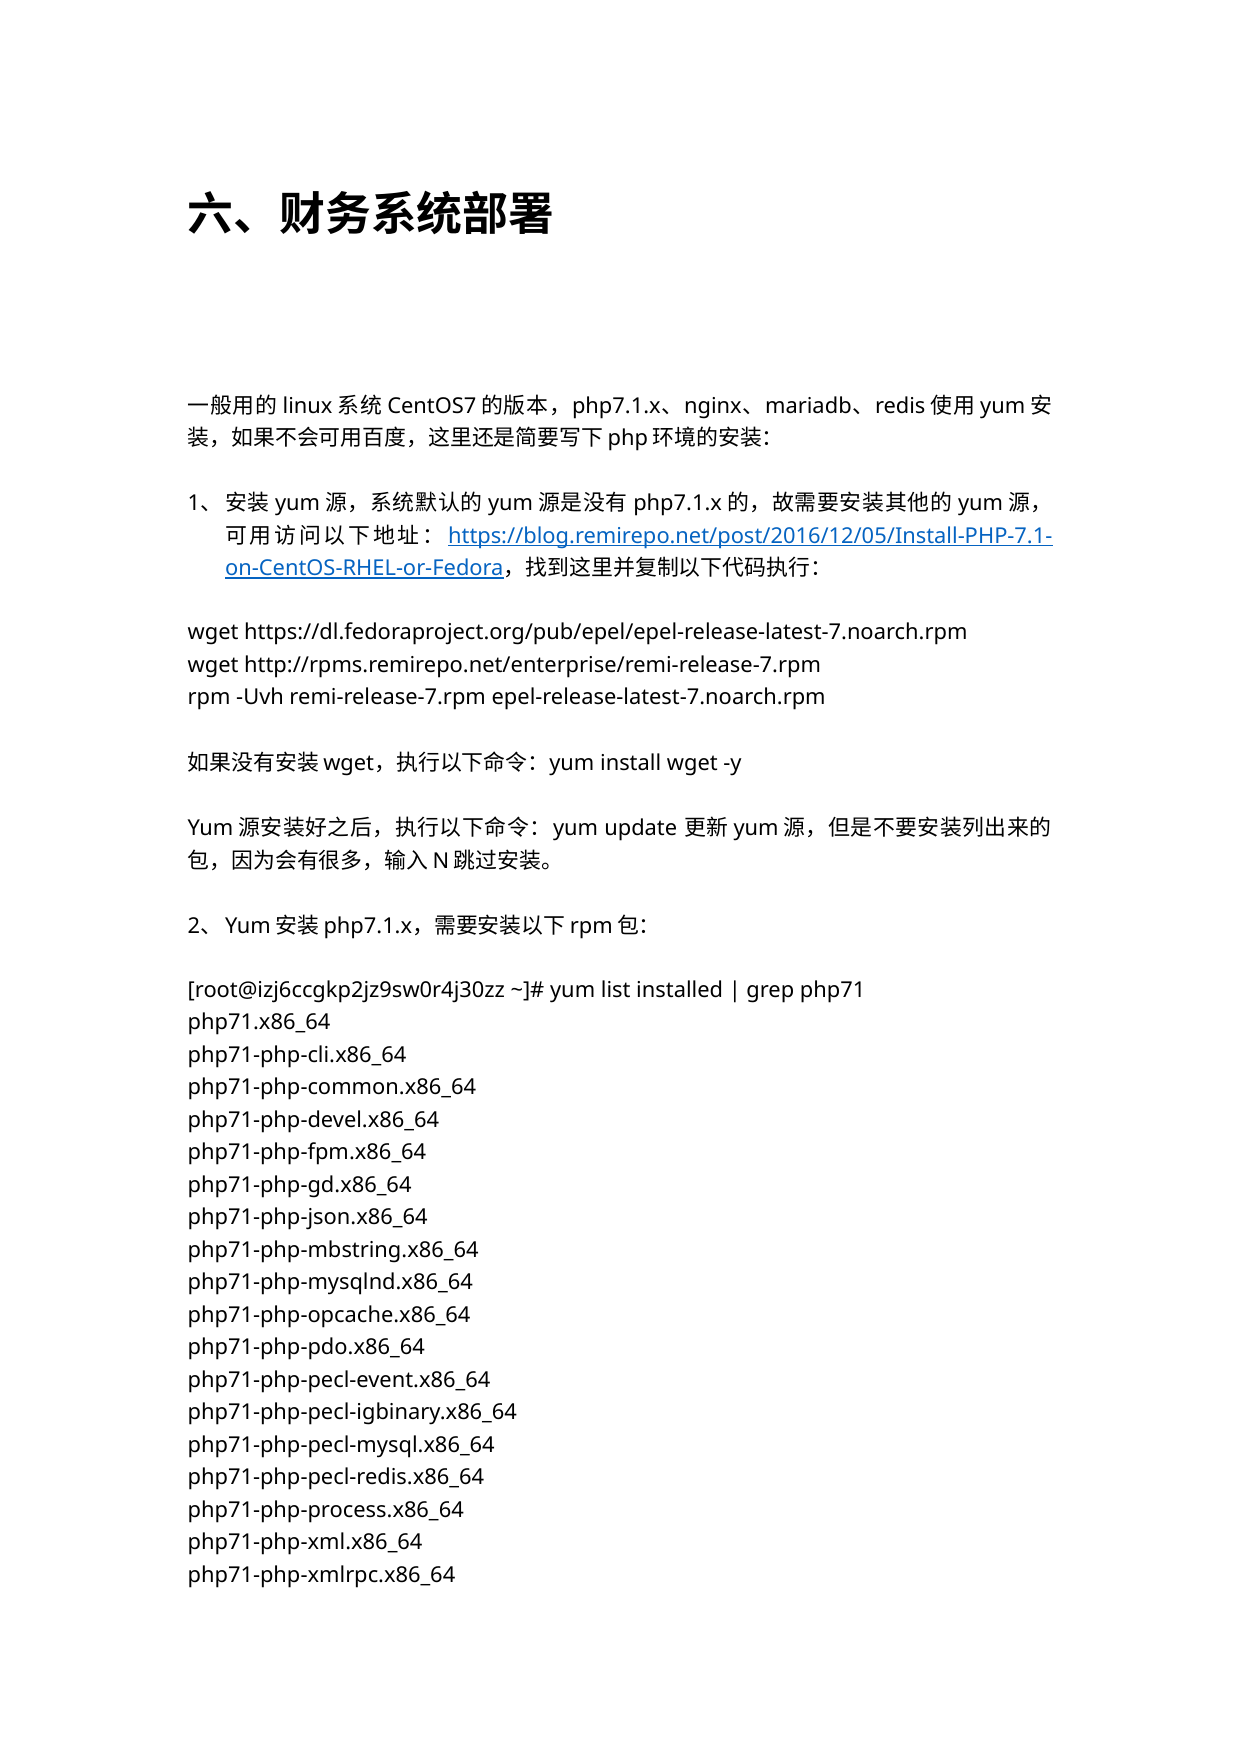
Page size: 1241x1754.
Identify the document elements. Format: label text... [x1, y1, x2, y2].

text wget http://rpms.remirepo.net/enterprise/remi-release-7.rpm [187, 647, 1053, 680]
text php71-php-xml.x86_64 [187, 1525, 1053, 1557]
text php71-php-devel.x86_64 [187, 1102, 1053, 1135]
text php71-php-fpm.x86_64 [187, 1135, 1053, 1167]
subtitle 六、财务系统部署 [187, 162, 1053, 259]
text php71-php-common.x86_64 [187, 1070, 1053, 1102]
text wget https://dl.fedoraproject.org/pub/epel/epel-release-latest-7.noarch.rpm [187, 615, 1053, 647]
text php71-php-mbstring.x86_64 [187, 1232, 1053, 1265]
text [root@izj6ccgkp2jz9sw0r4j30zz ~]# yum list installed | grep php71 [187, 972, 1053, 1005]
text php71-php-process.x86_64 [187, 1492, 1053, 1525]
text php71-php-pdo.x86_64 [187, 1330, 1053, 1362]
text php71-php-xmlrpc.x86_64 [187, 1557, 1053, 1590]
text php71-php-pecl-igbinary.x86_64 [187, 1395, 1053, 1427]
text php71-php-opcache.x86_64 [187, 1297, 1053, 1330]
text php71-php-pecl-mysql.x86_64 [187, 1427, 1053, 1460]
text 如果没有安装wget，执行以下命令：yum install wget -y [187, 745, 1053, 777]
text Yum源安装好之后，执行以下命令：yum update 更新yum源，但是不要安装列出来的包，因为会有很多，输入N跳过安装。 [187, 810, 1053, 875]
text php71-php-pecl-redis.x86_64 [187, 1460, 1053, 1492]
text php71-php-mysqlnd.x86_64 [187, 1265, 1053, 1297]
list 安装yum源，系统默认的yum源是没有php7.1.x的，故需要安装其他的yum源，可用访问以下地址：https://blog.remirepo.net/post/2016/12/05/Install-PHP-7.1-on-CentOS-RHEL-or-Fedora，找到这里并复制以下代码执行： [187, 485, 1053, 582]
text php71.x86_64 [187, 1005, 1053, 1037]
list Yum安装php7.1.x，需要安装以下rpm包： [187, 907, 1053, 940]
text rpm -Uvh remi-release-7.rpm epel-release-latest-7.noarch.rpm [187, 680, 1053, 712]
text php71-php-json.x86_64 [187, 1200, 1053, 1232]
text php71-php-cli.x86_64 [187, 1037, 1053, 1070]
text php71-php-pecl-event.x86_64 [187, 1362, 1053, 1395]
text 一般用的linux系统CentOS7的版本，php7.1.x、nginx、mariadb、redis使用yum安装，如果不会可用百度，这里还是简要写下php环境的安装： [187, 387, 1053, 452]
text php71-php-gd.x86_64 [187, 1167, 1053, 1200]
